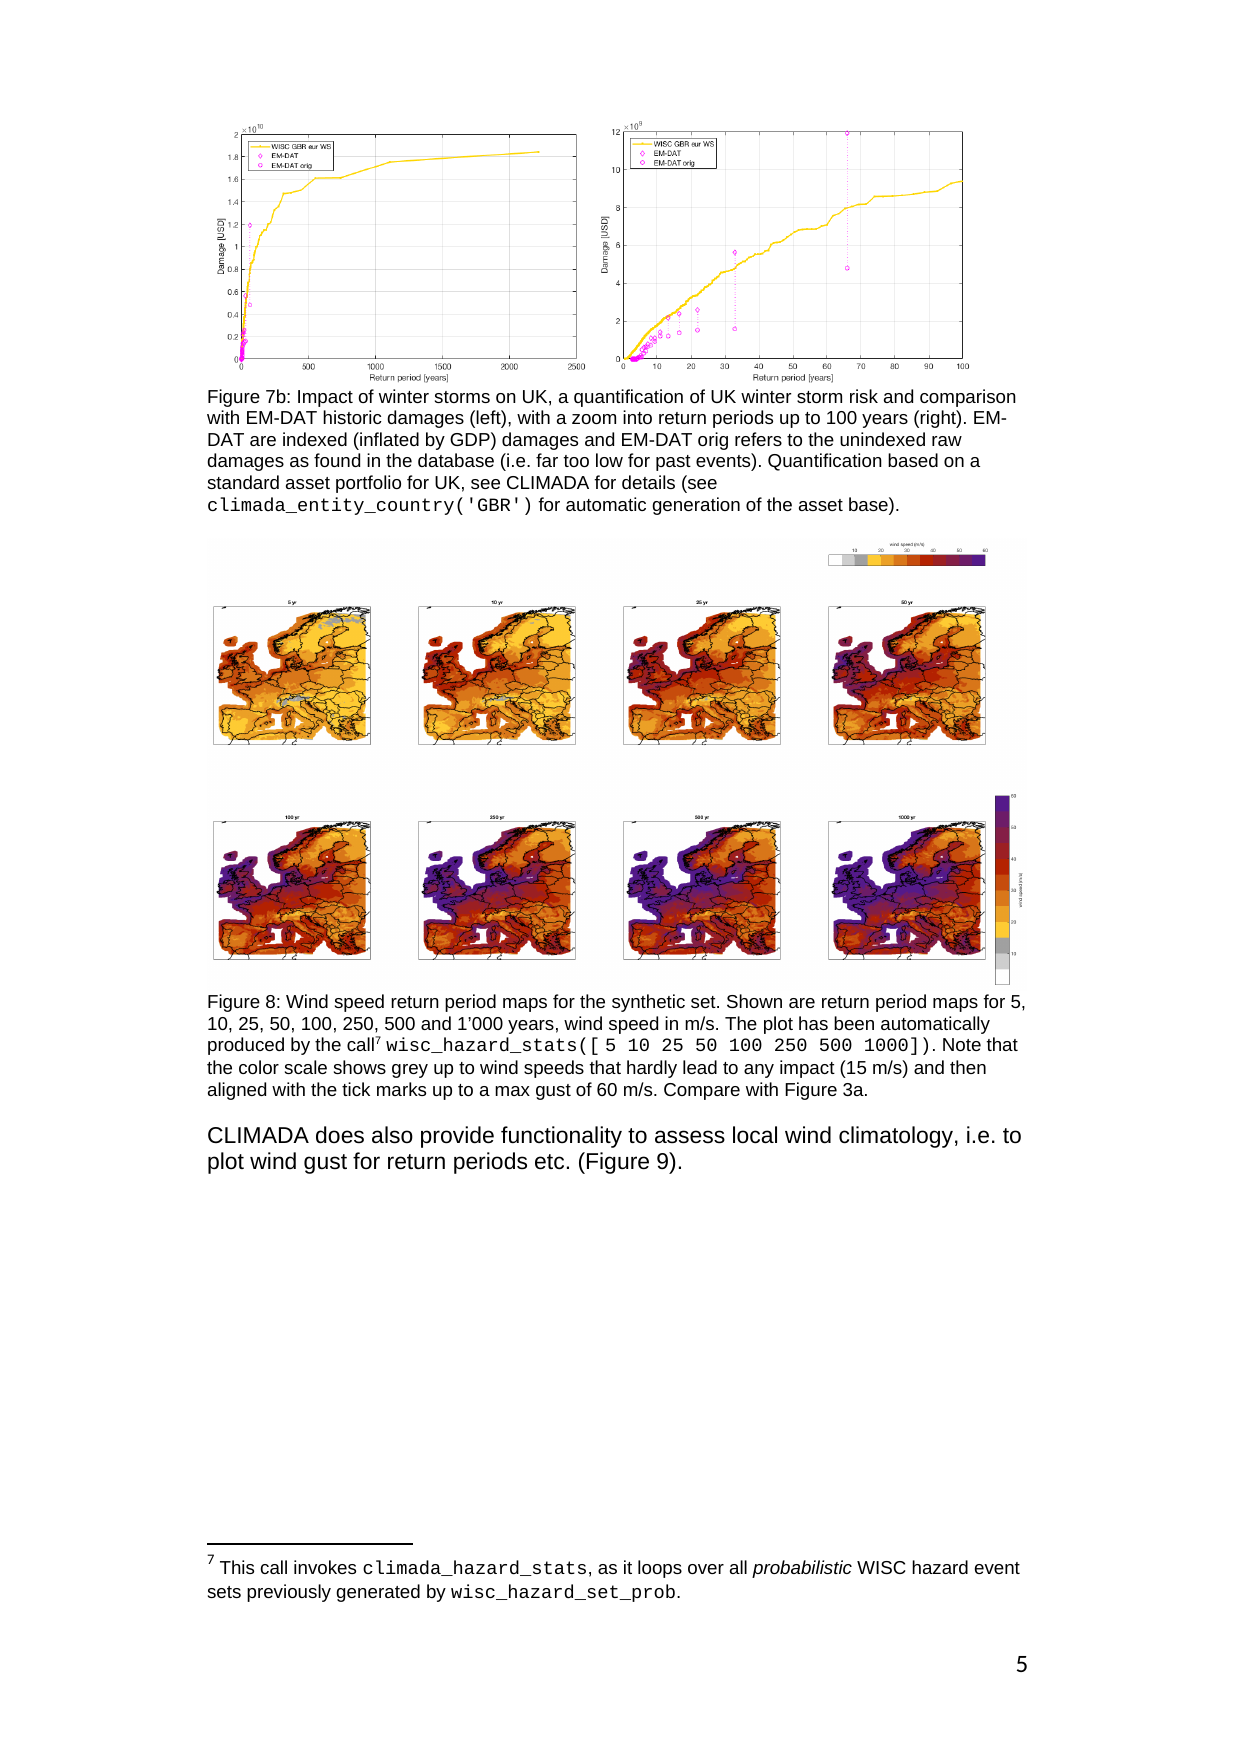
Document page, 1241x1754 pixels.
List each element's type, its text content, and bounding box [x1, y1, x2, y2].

text Figure 7b: Impact of winter storms on UK, a quantification of UK winter storm risk and comparison with EM-DAT historic damages (left), with a zoom into return periods up to 100 years (right). EM-DAT are indexed (inflated by GDP) damages and EM-DAT orig refers to the unindexed raw damages as found in the database (i.e. far too low for past events). Quantification based on a standard asset portfolio for UK, see CLIMADA for details (see climada_entity_country('GBR') for automatic generation of the asset base). [207, 386, 1028, 517]
text CLIMADA does also provide functionality to assess local wind climatology, i.e. to plot wind gust for return periods etc. (Figure 9). [207, 1122, 1028, 1174]
picture [206, 538, 1027, 991]
text Figure 8: Wind speed return period maps for the synthetic set. Shown are return period maps for 5, 10, 25, 50, 100, 250, 500 and 1’000 years, wind speed in m/s. The plot has been automatically produced by the call wisc_hazard_stats([ 5 10 25 50 100 250 500 1000]). Note that the color scale shows grey up to wind speeds that hardly lead to any impact (15 m/s) and then aligned with the tick marks up to a max gust of 60 m/s. Compare with Figure 3a. [207, 991, 1028, 1100]
picture [206, 118, 975, 386]
